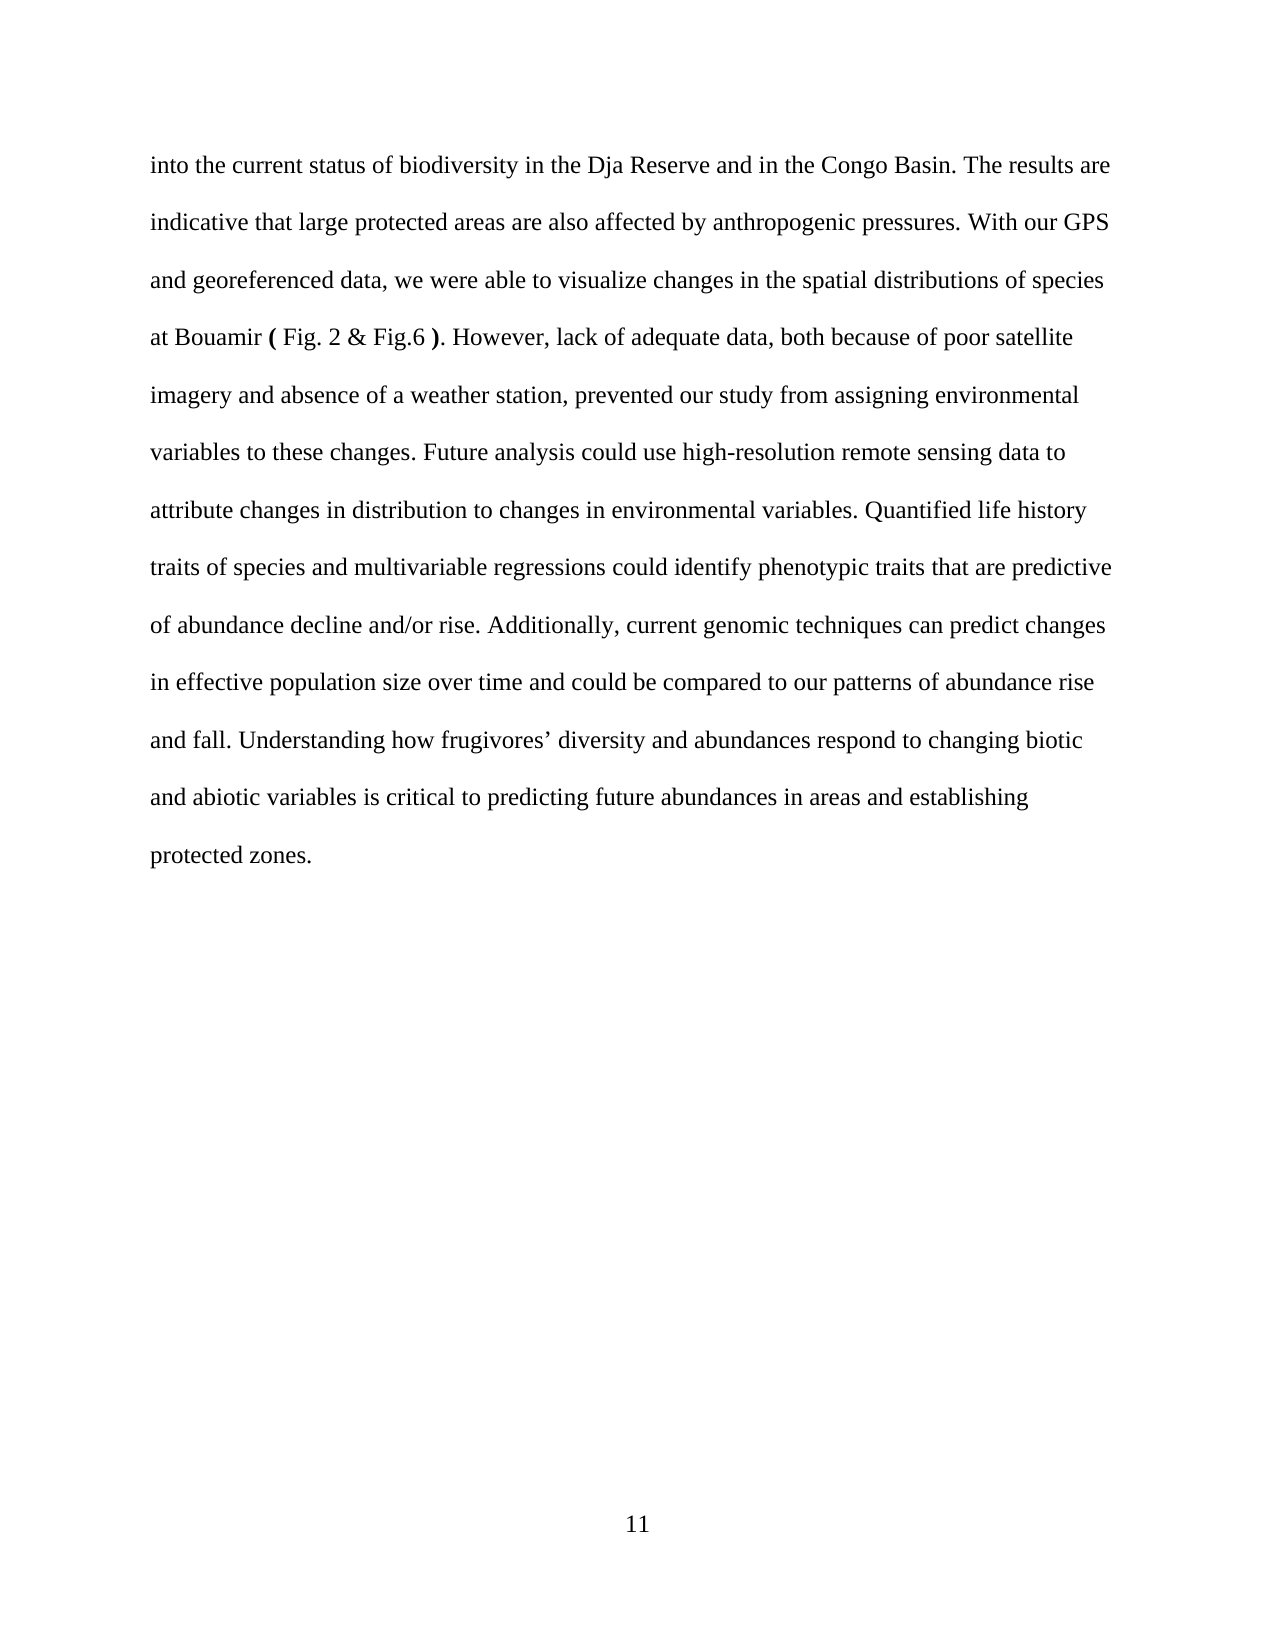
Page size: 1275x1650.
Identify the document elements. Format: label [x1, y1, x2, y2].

text [150, 150, 1125, 869]
